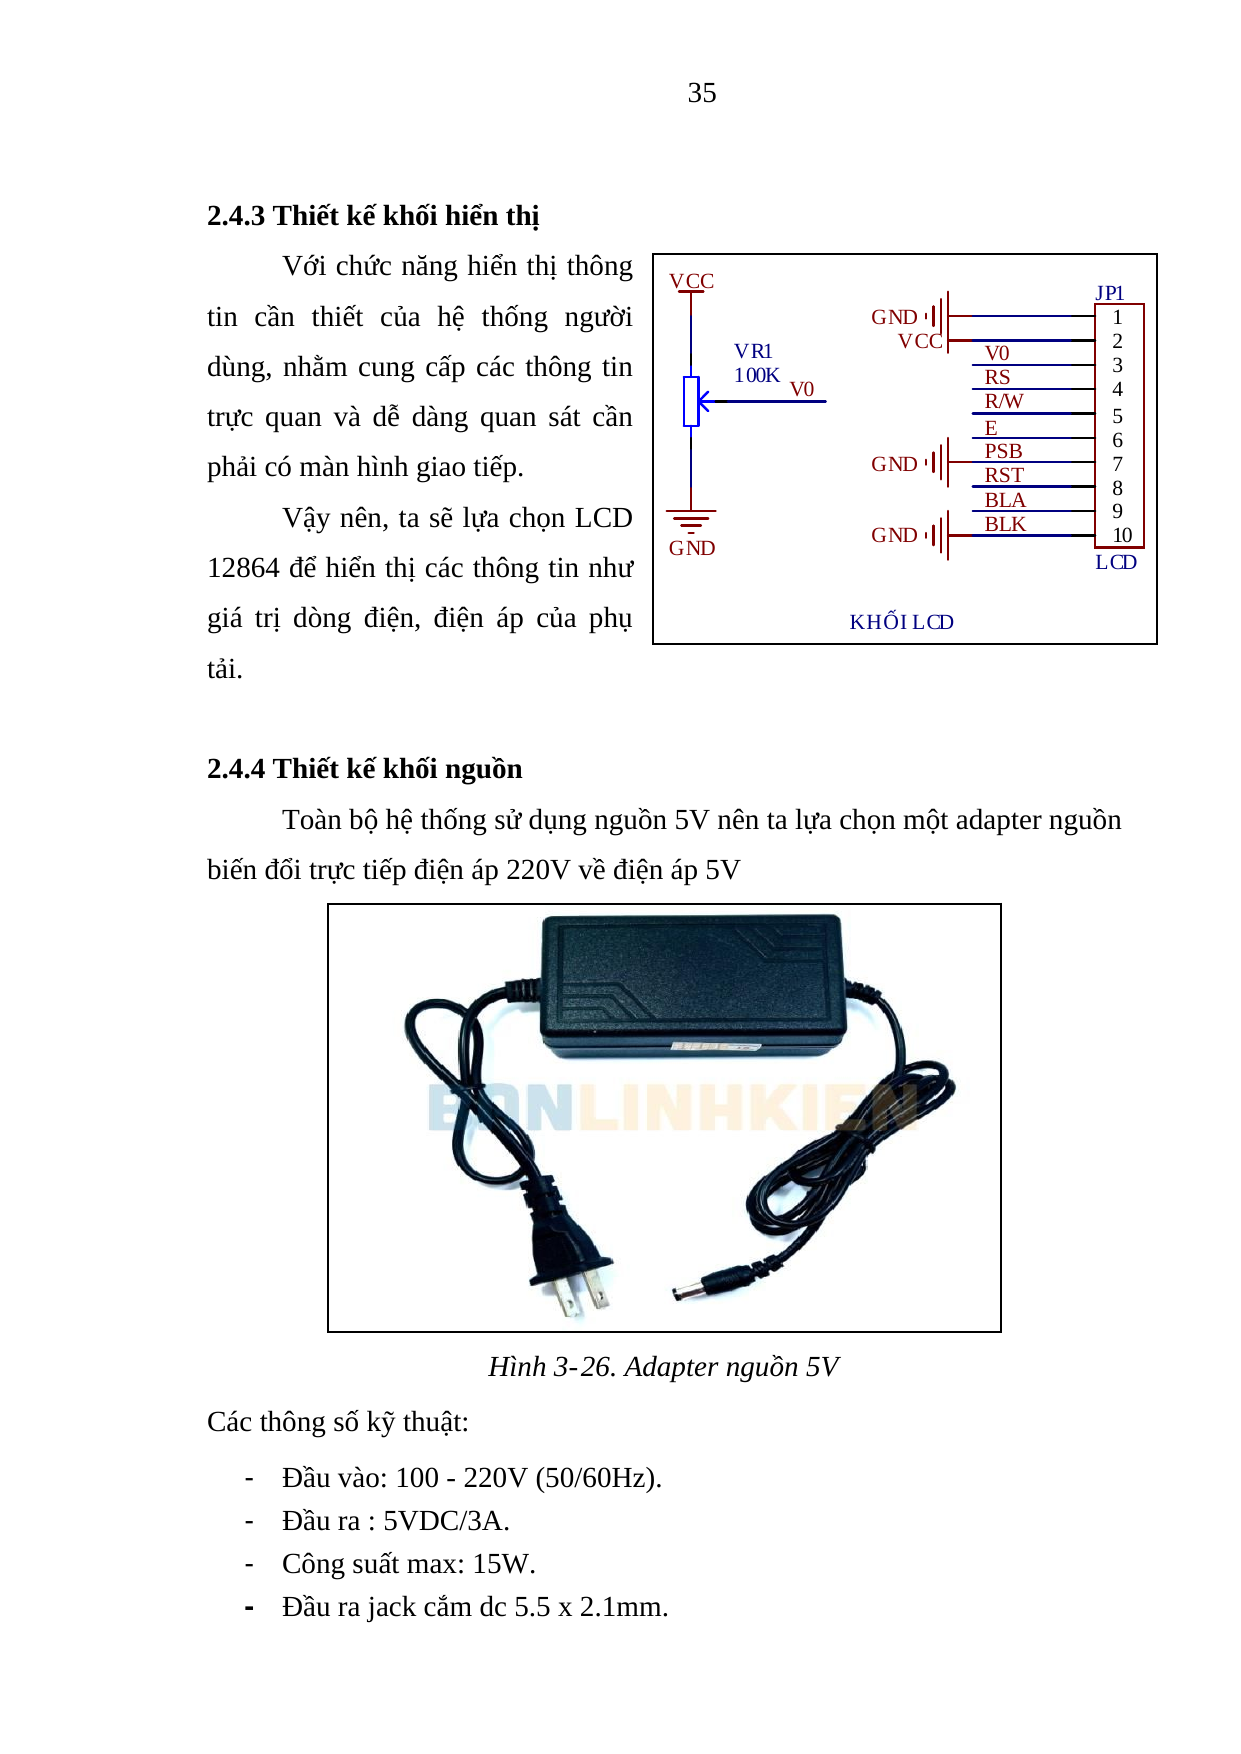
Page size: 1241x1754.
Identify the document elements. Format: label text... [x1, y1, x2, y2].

list Đầu ra : 5VDC/3A. [244, 1499, 1122, 1539]
picture [329, 905, 1000, 1331]
subtitle Thiết kế khối hiển thị [207, 198, 1122, 232]
text Toàn bộ hệ thống sử dụng nguồn 5V nên ta lựa chọn một adapter nguồn biến đổi trực tiếp điện áp 220V về điện áp 5V [207, 802, 1122, 886]
text Các thông số kỹ thuật: [207, 1404, 1122, 1437]
list Đầu ra jack cắm dc 5.5 x 2.1mm. [244, 1585, 1122, 1625]
subtitle Thiết kế khối nguồn [207, 751, 1122, 785]
list Đầu vào: 100 - 220V (50/60Hz). [244, 1457, 1122, 1496]
text Với chức năng hiển thị thông tin cần thiết của hệ thống người dùng, nhằm cung cấp các thông tin trực quan và dễ dàng quan sát cần phải có màn hình giao tiếp. [207, 248, 1122, 483]
list Công suất max: 15W. [244, 1542, 1122, 1582]
text Vậy nên, ta sẽ lựa chọn LCD 12864 để hiển thị các thông tin như giá trị dòng điện, điện áp của phụ tải. [207, 500, 1122, 684]
